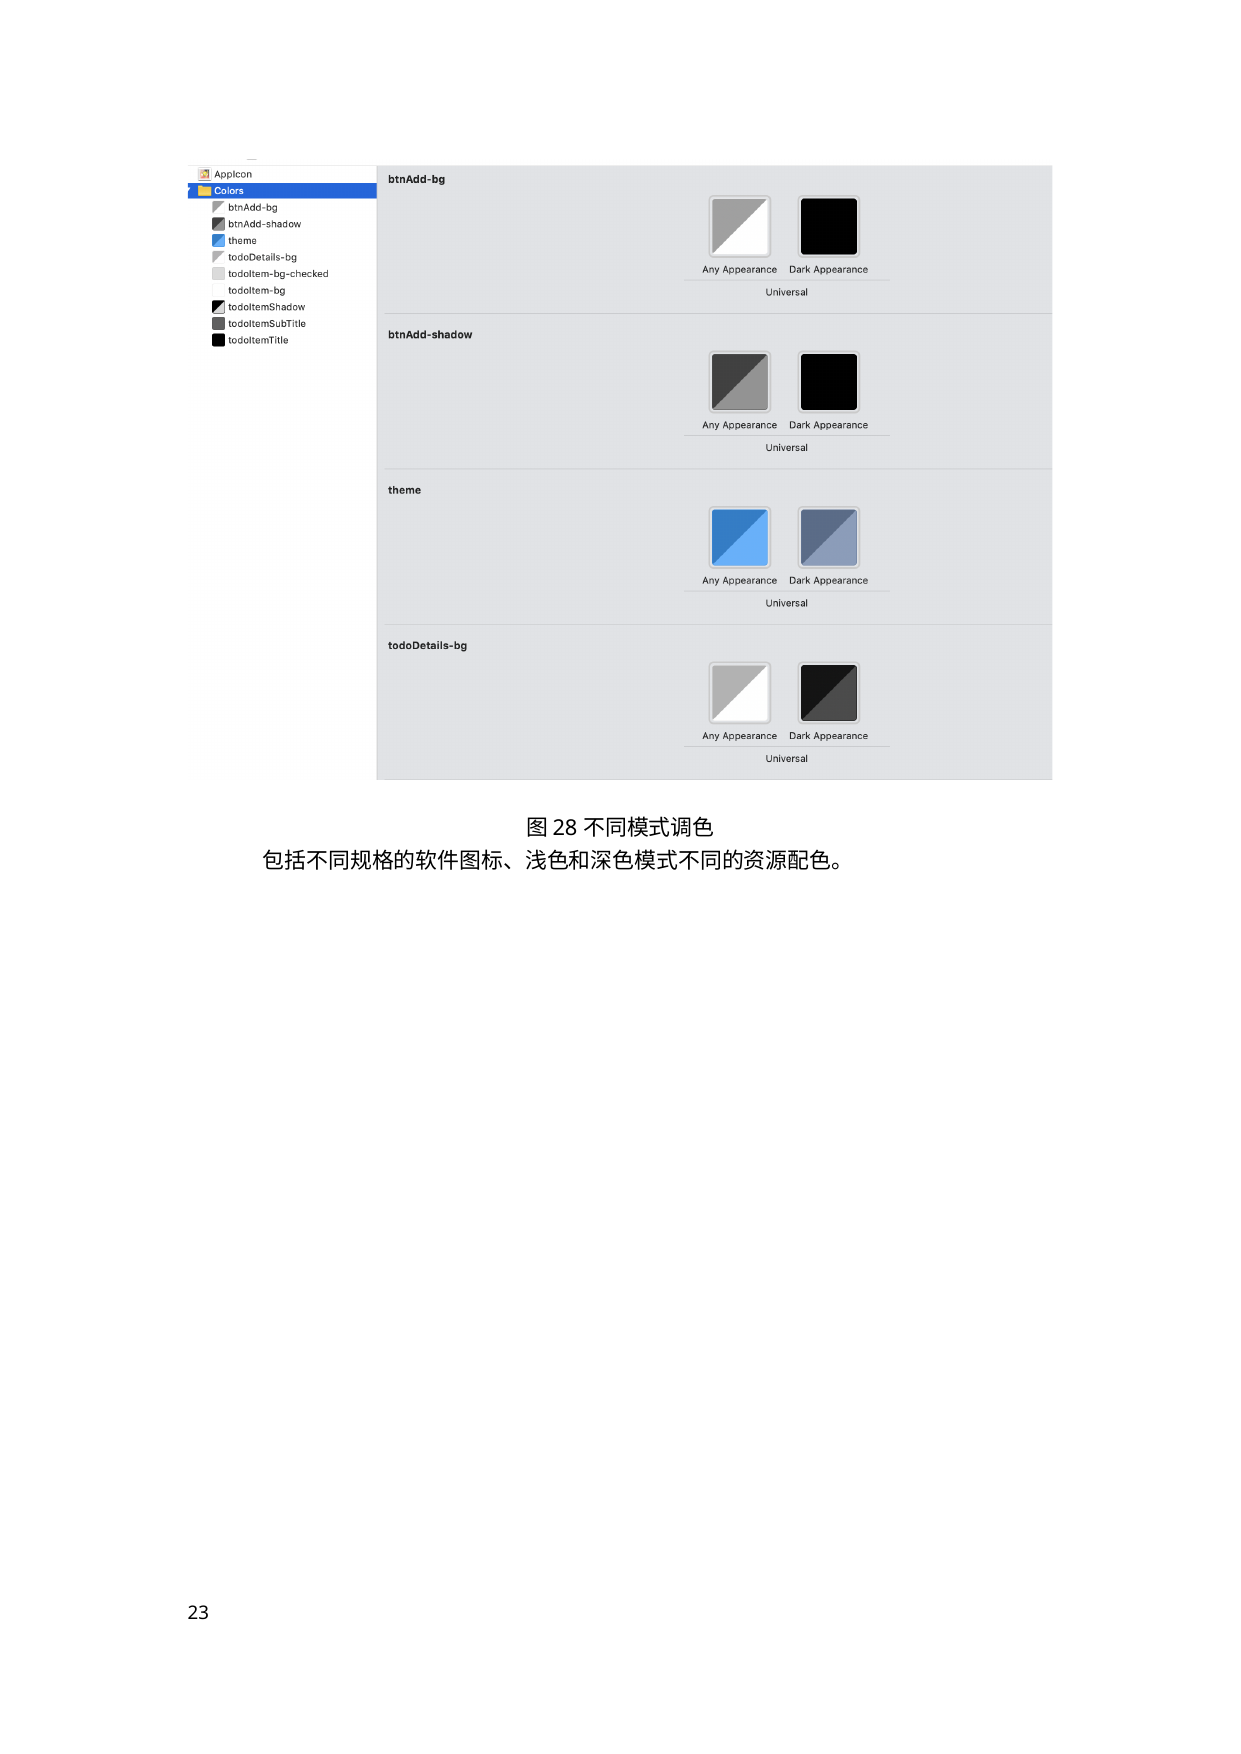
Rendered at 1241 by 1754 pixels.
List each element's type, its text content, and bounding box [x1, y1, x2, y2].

picture [187, 159, 1053, 780]
text 图28 不同模式调色 [187, 810, 1053, 842]
text 包括不同规格的软件图标、浅色和深色模式不同的资源配色。 [219, 842, 1053, 875]
